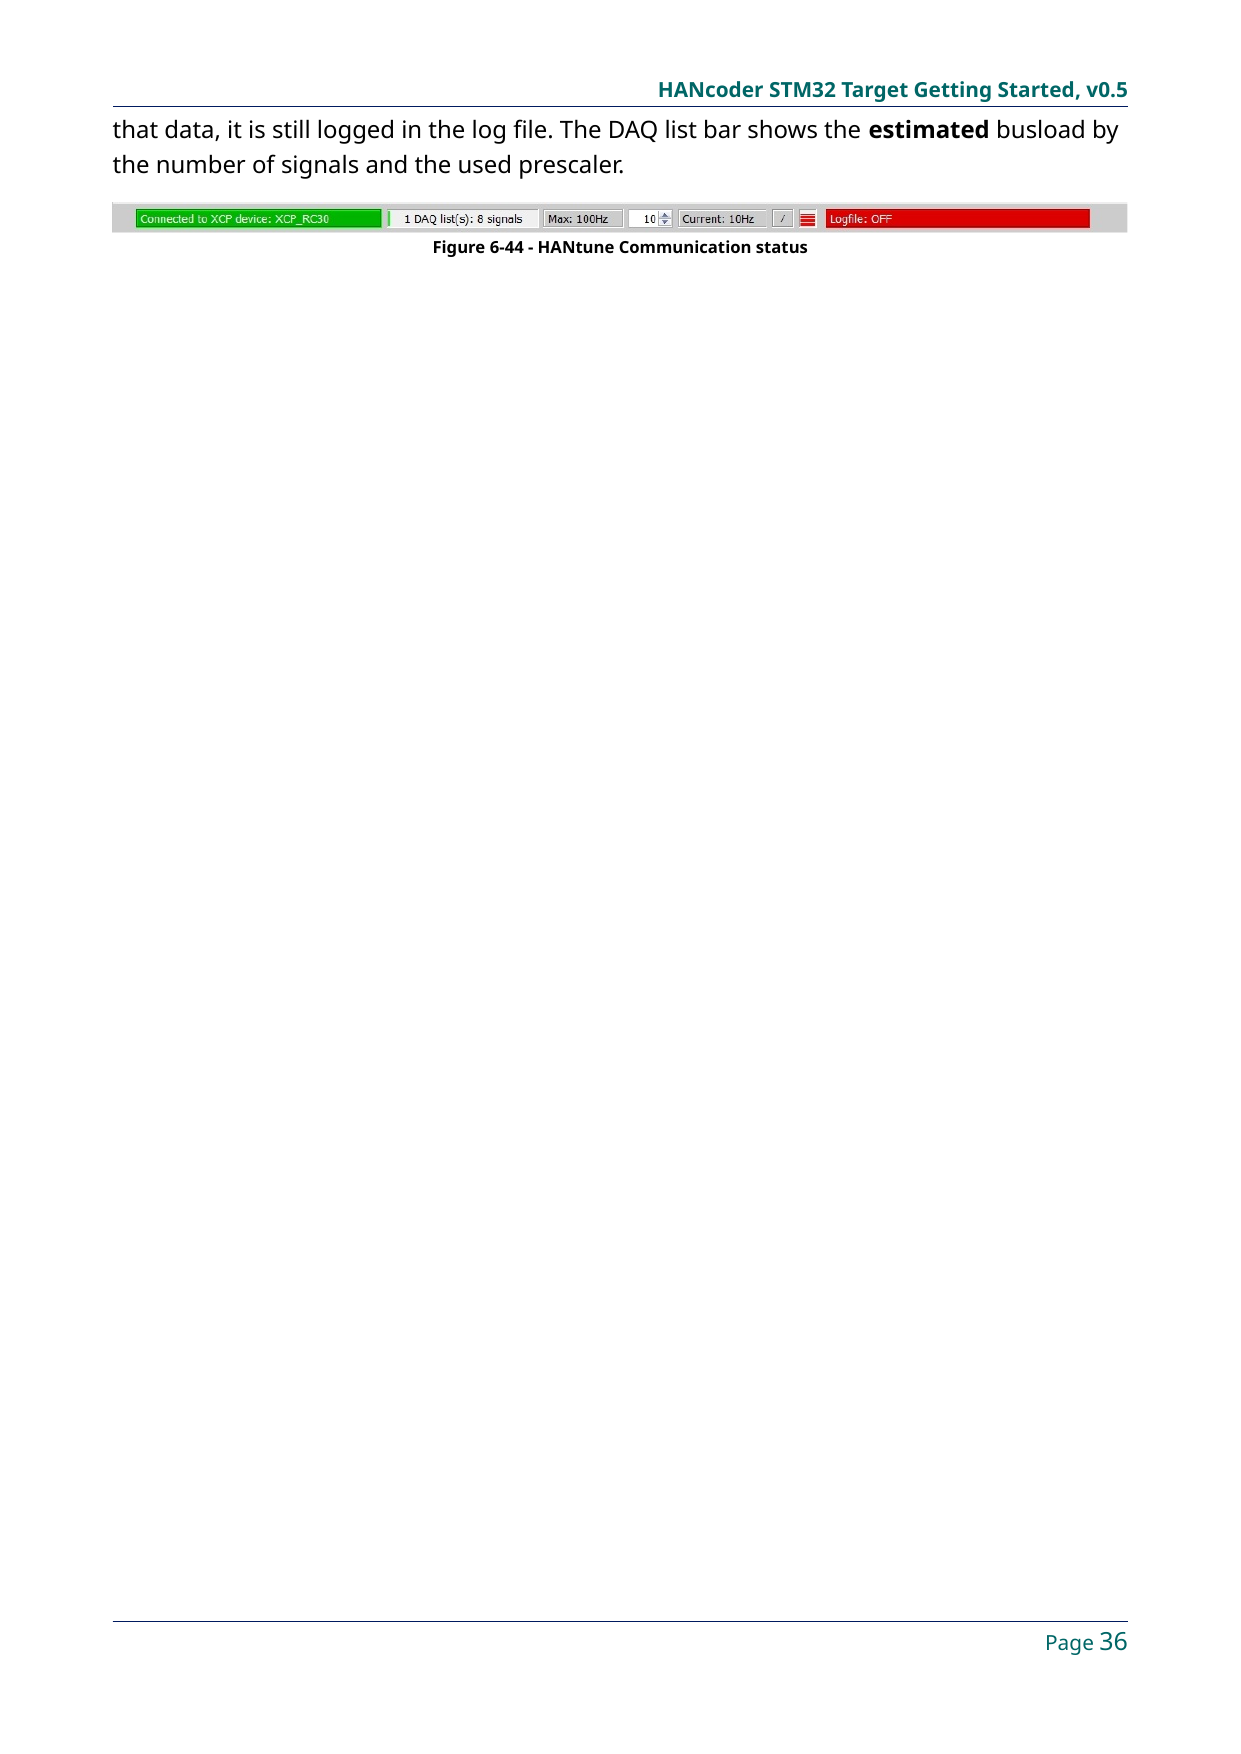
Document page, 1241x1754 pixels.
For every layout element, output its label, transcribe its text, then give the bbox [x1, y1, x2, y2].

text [112, 112, 1128, 181]
picture [112, 202, 1128, 233]
